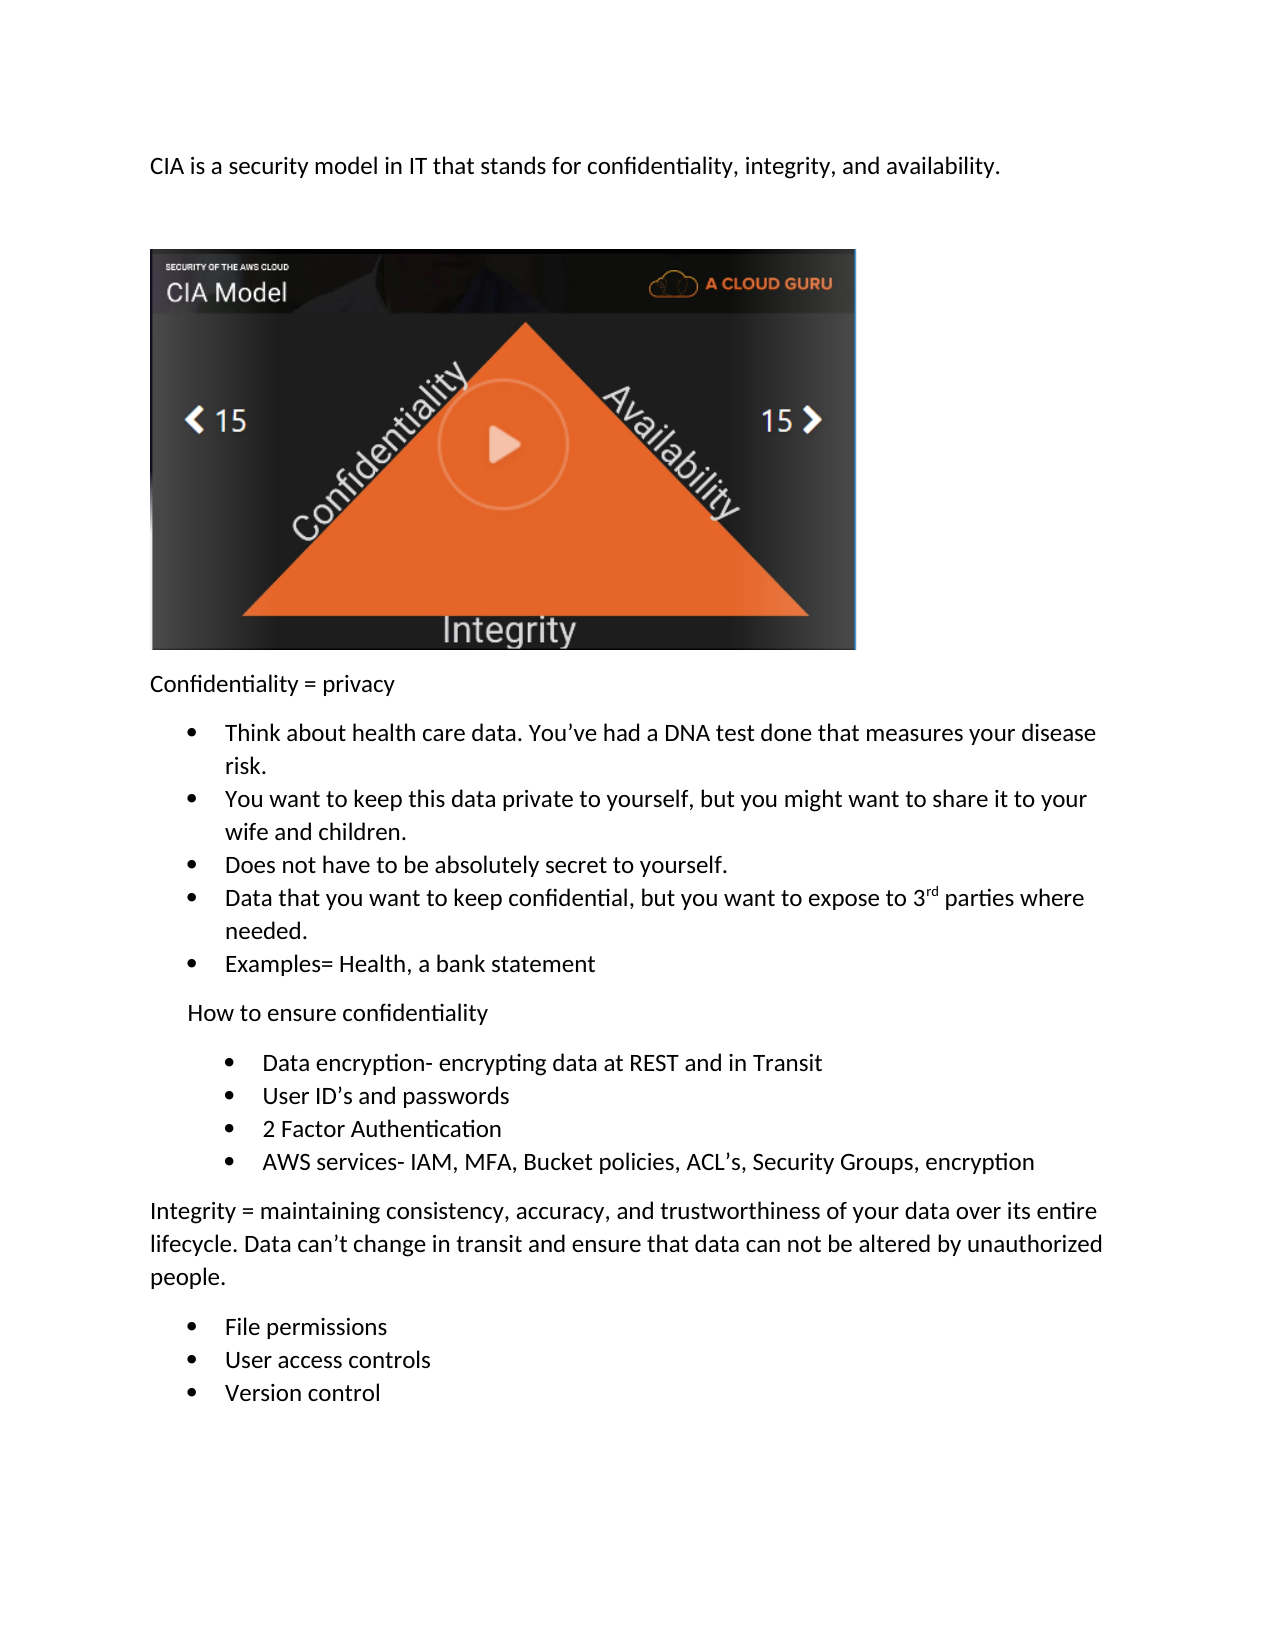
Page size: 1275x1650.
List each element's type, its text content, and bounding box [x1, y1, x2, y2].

list Data encryption- encrypting data at REST and in Transit [225, 1047, 1125, 1078]
text CIA is a security model in IT that stands for confidentiality, integrity, and availability. [150, 150, 1125, 181]
list Think about health care data. You’ve had a DNA test done that measures your disease risk. [187, 718, 1125, 781]
list User access controls [187, 1344, 1125, 1374]
list Examples= Health, a bank statement [187, 948, 1125, 978]
list 2 Factor Authentication [225, 1113, 1125, 1143]
list Does not have to be absolutely secret to yourself. [187, 849, 1125, 880]
list Version control [187, 1377, 1125, 1407]
text Confidentiality = privacy [150, 668, 1125, 698]
list File permissions [187, 1311, 1125, 1341]
list Data that you want to keep confidential, but you want to expose to 3rd parties where needed. [187, 882, 1125, 946]
text How to ensure confidentiality [187, 998, 1125, 1028]
list You want to keep this data private to yourself, but you might want to share it to your wife and children. [187, 783, 1125, 847]
picture [150, 249, 857, 650]
text Integrity = maintaining consistency, accuracy, and trustworthiness of your data over its entire lifecycle. Data can’t change in transit and ensure that data can not be altered by unauthorized people. [150, 1196, 1125, 1292]
list User ID’s and passwords [225, 1080, 1125, 1111]
list AWS services- IAM, MFA, Bucket policies, ACL’s, Security Groups, encryption [225, 1146, 1125, 1176]
